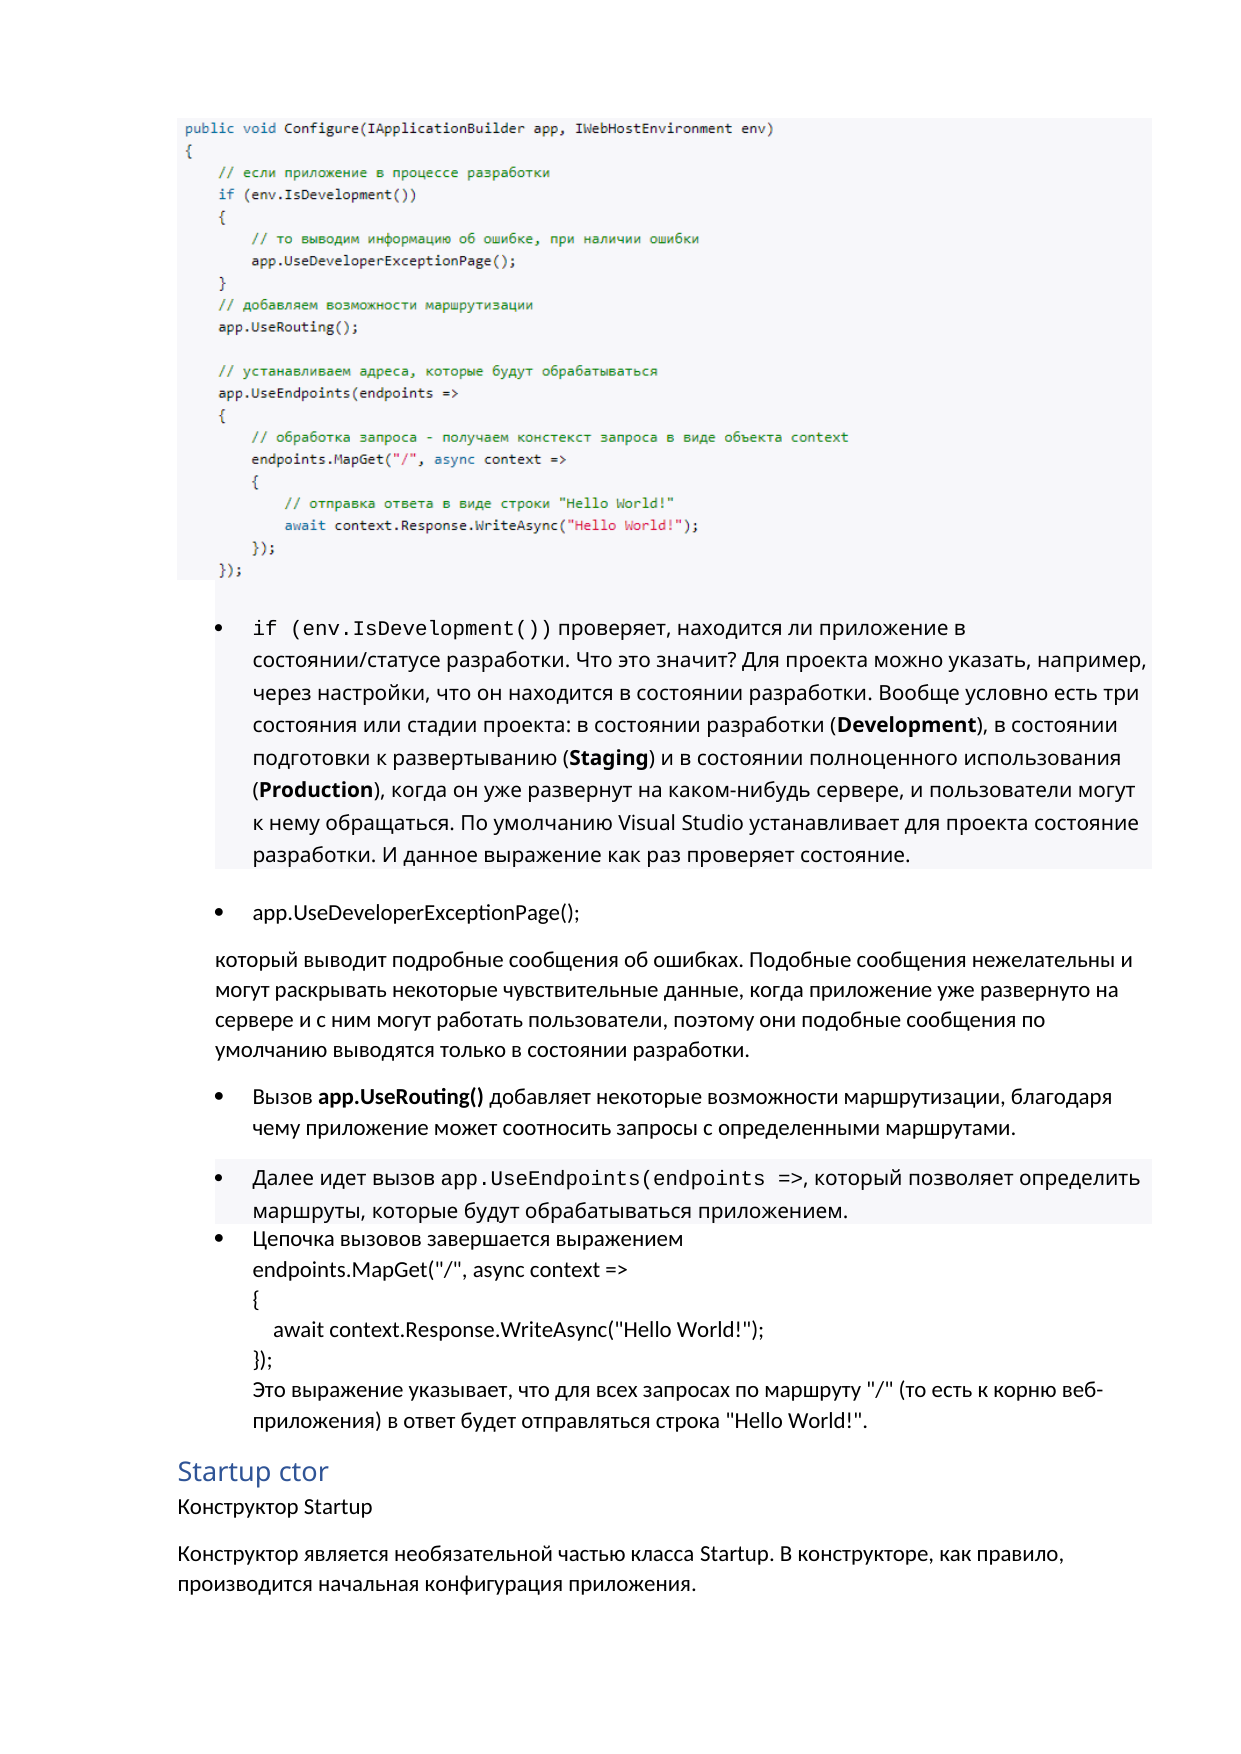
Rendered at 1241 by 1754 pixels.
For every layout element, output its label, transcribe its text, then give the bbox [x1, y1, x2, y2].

picture [177, 118, 919, 580]
list Цепочка вызовов завершается выражением [215, 1224, 1152, 1252]
list endpoints.MapGet("/", async context => [252, 1255, 1152, 1283]
list await context.Response.WriteAsync("Hello World!"); [252, 1315, 1152, 1343]
text Конструктор Startup [177, 1492, 1152, 1520]
subtitle Startup ctor [177, 1453, 1152, 1489]
list if (env.IsDevelopment()) проверяет, находится ли приложение в состоянии/статусе разработки. Что это значит? Для проекта можно указать, например, через настройки, что он находится в состоянии разработки. Вообще условно есть три состояния или стадии проекта: в состоянии разработки (Development), в состоянии подготовки к развертыванию (Staging) и в состоянии полноценного использования (Production), когда он уже развернут на каком-нибудь сервере, и пользователи могут к нему обращаться. По умолчанию Visual Studio устанавливает для проекта состояние разработки. И данное выражение как раз проверяет состояние. [215, 609, 1152, 869]
list app.UseDeveloperExceptionPage(); [215, 898, 1152, 926]
text который выводит подробные сообщения об ошибках. Подобные сообщения нежелательны и могут раскрывать некоторые чувствительные данные, когда приложение уже развернуто на сервере и с ним могут работать пользователи, поэтому они подобные сообщения по умолчанию выводятся только в состоянии разработки. [215, 945, 1152, 1063]
list Далее идет вызов app.UseEndpoints(endpoints =>, который позволяет определить маршруты, которые будут обрабатываться приложением. [215, 1159, 1152, 1224]
list Вызов app.UseRouting() добавляет некоторые возможности маршрутизации, благодаря чему приложение может соотносить запросы с определенными маршрутами. [215, 1082, 1152, 1141]
list }); [252, 1345, 1152, 1373]
list Это выражение указывает, что для всех запросах по маршруту "/" (то есть к корню веб-приложения) в ответ будет отправляться строка "Hello World!". [252, 1376, 1152, 1434]
list { [252, 1285, 1152, 1313]
text Конструктор является необязательной частью класса Startup. В конструкторе, как правило, производится начальная конфигурация приложения. [177, 1539, 1152, 1597]
